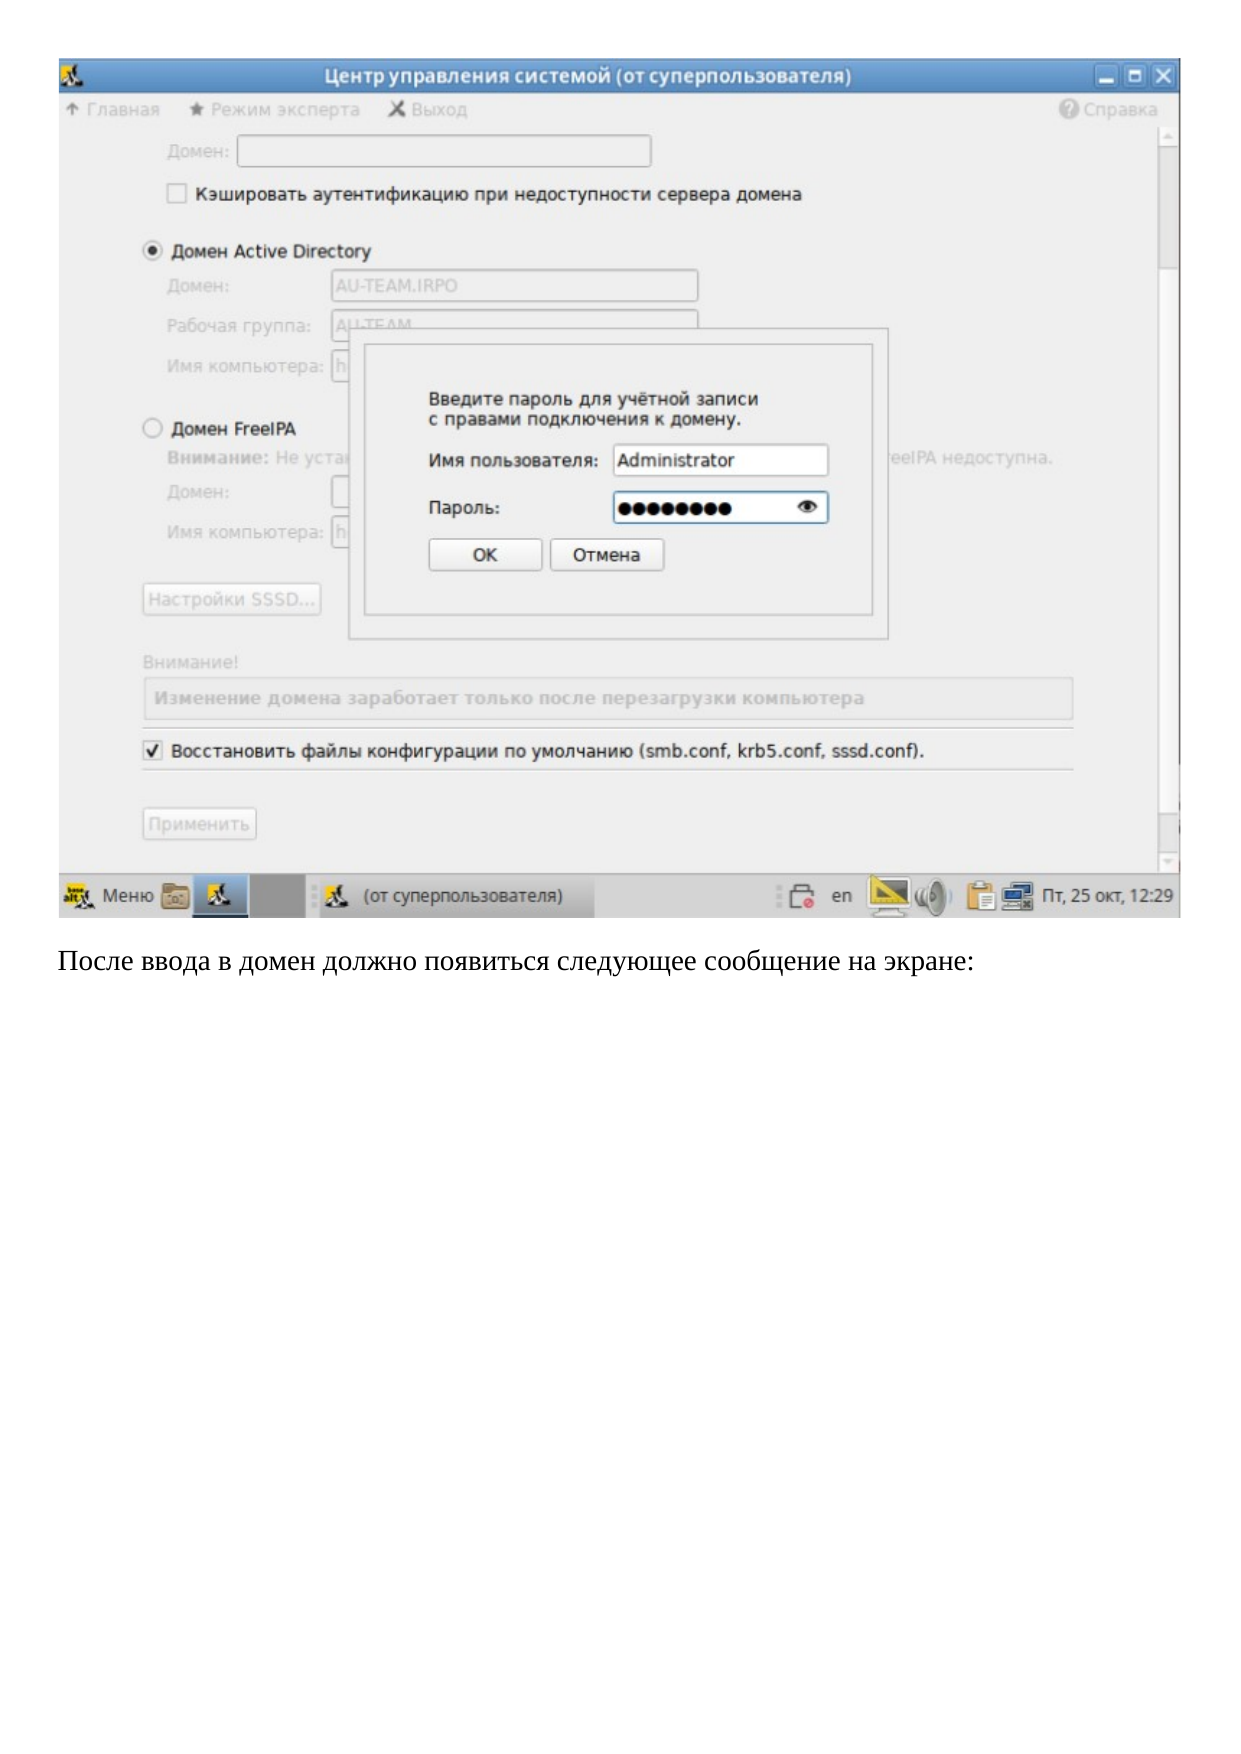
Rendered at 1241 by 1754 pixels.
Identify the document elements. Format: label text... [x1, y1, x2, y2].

picture [58, 58, 1182, 918]
text После ввода в домен должно появиться следующее сообщение на экране: [57, 943, 1183, 977]
